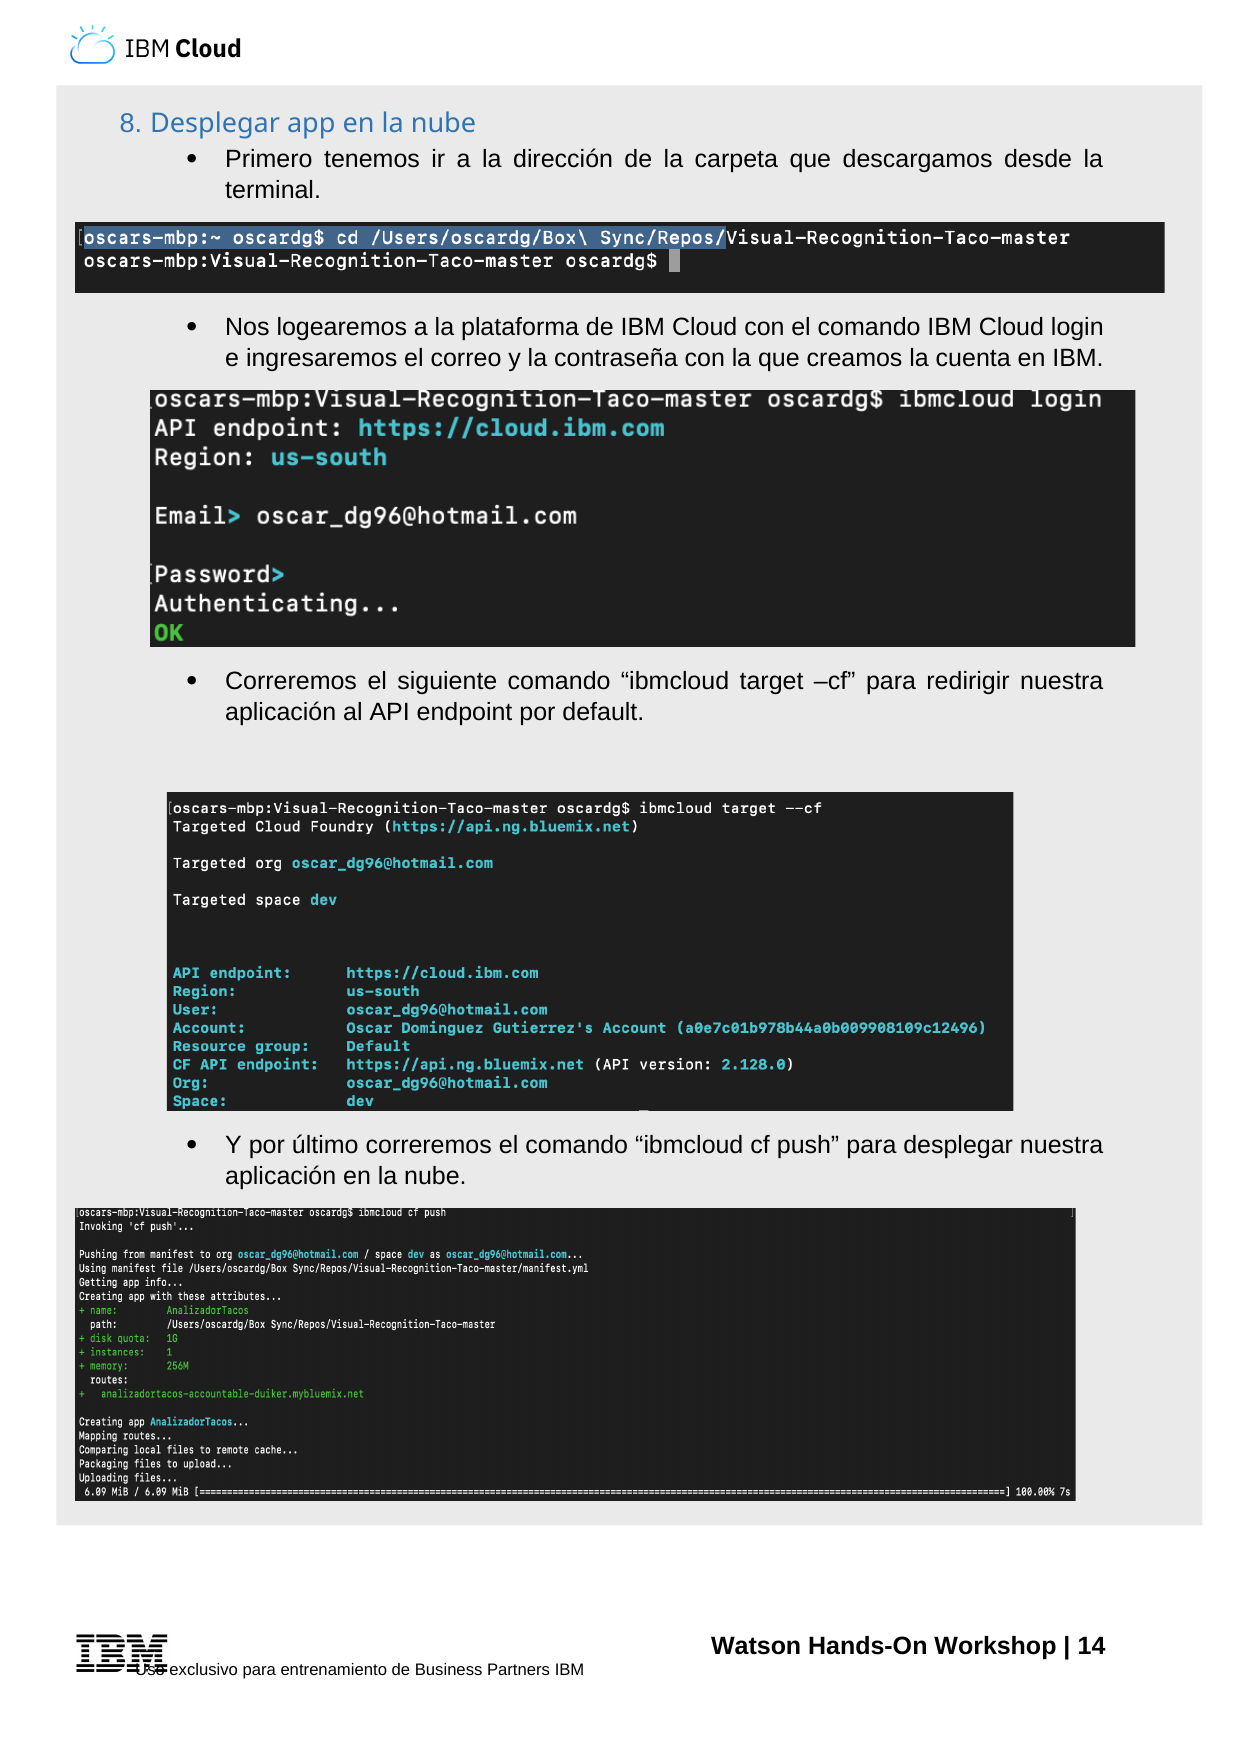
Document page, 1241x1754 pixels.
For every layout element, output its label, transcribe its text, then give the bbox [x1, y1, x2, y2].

picture [75, 1632, 170, 1674]
list Nos logearemos a la plataforma de IBM Cloud con el comando IBM Cloud login e ingresaremos el correo y la contraseña con la que creamos la cuenta en IBM. [187, 312, 1105, 372]
picture [150, 390, 1136, 647]
list Correremos el siguiente comando “ibmcloud target –cf” para redirigir nuestra aplicación al API endpoint por default. [187, 666, 1105, 726]
picture [75, 1208, 1076, 1501]
picture [51, 25, 259, 82]
picture [166, 792, 1014, 1111]
list Primero tenemos ir a la dirección de la carpeta que descargamos desde la terminal. [187, 143, 1105, 203]
subtitle Desplegar app en la nube [119, 104, 1105, 141]
list Y por último correremos el comando “ibmcloud cf push” para desplegar nuestra aplicación en la nube. [187, 1130, 1105, 1189]
picture [75, 222, 1165, 293]
